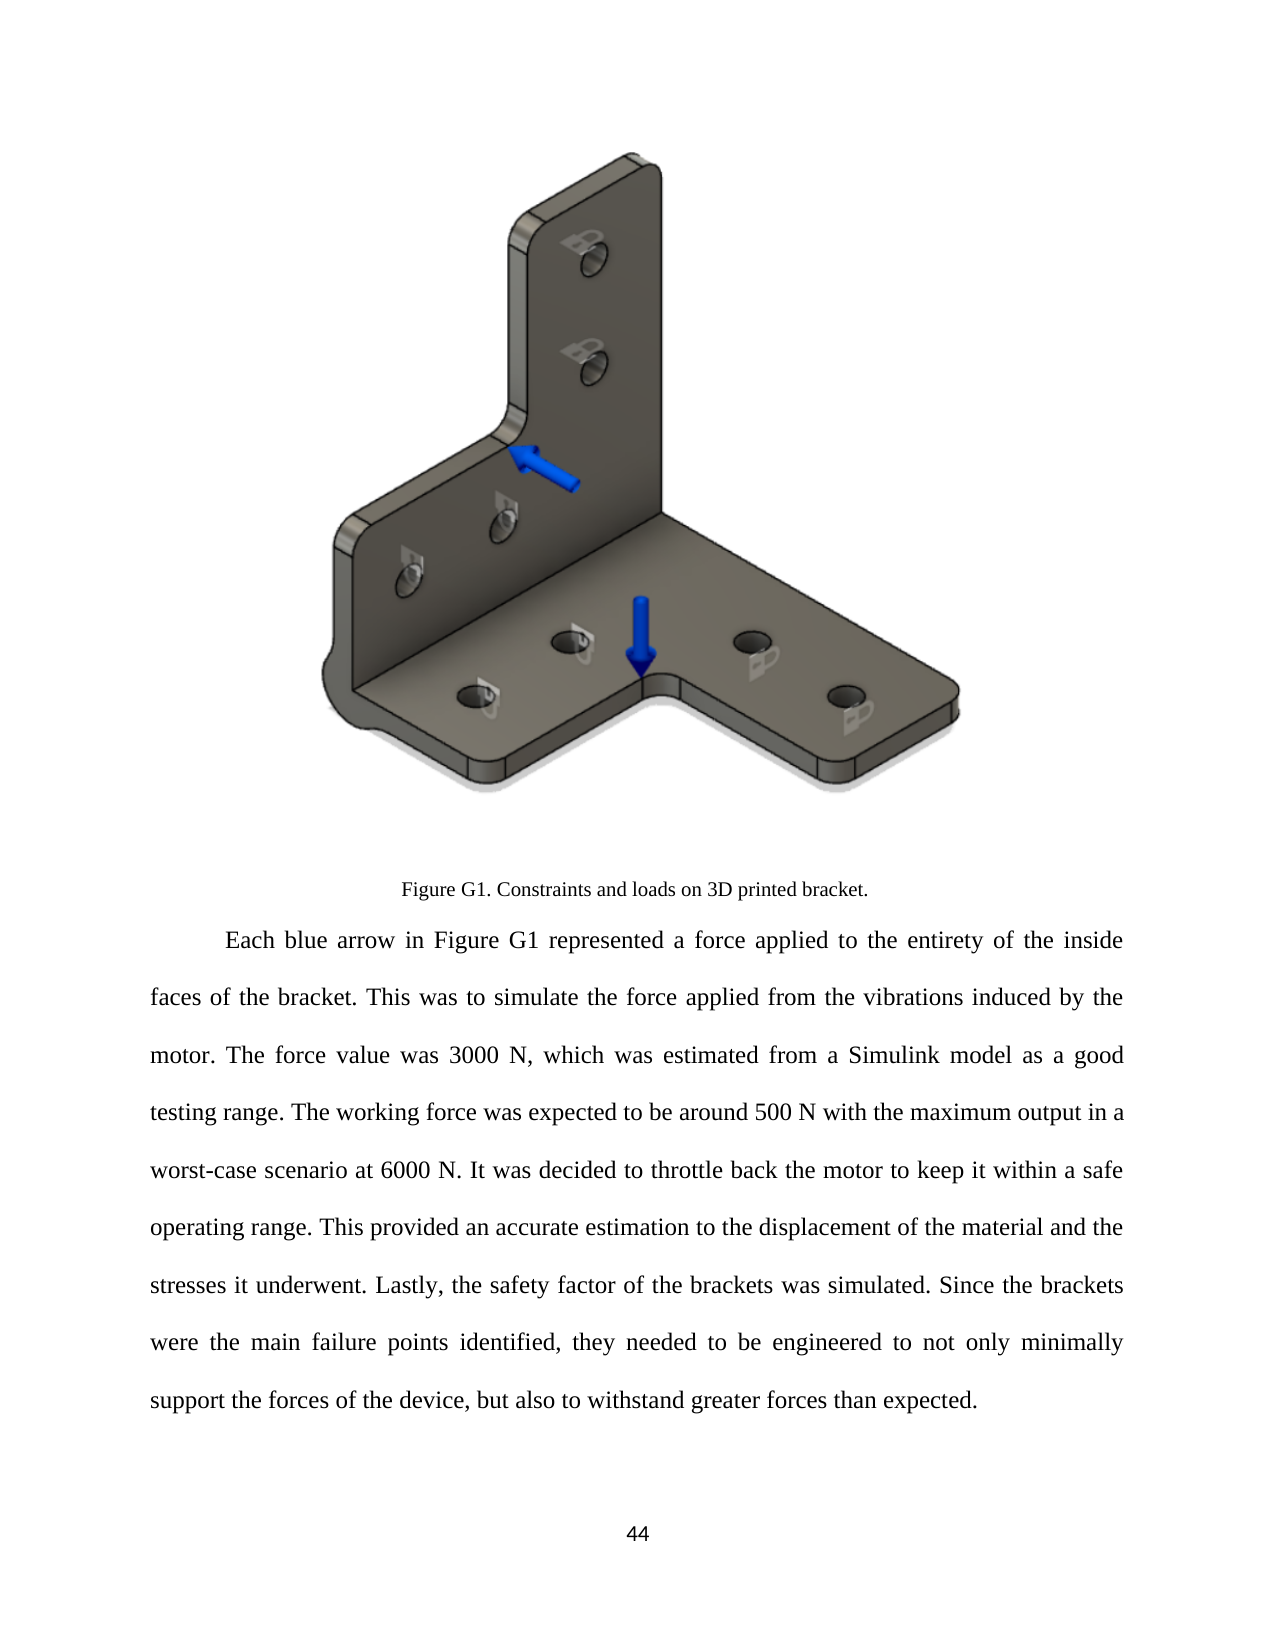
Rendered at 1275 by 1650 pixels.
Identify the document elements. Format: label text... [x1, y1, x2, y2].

text Figure G1. Constraints and loads on 3D printed bracket. [150, 877, 1125, 901]
text Each blue arrow in Figure G1 represented a force applied to the entirety of the inside faces of the bracket. This was to simulate the force applied from the vibrations induced by the motor. The force value was 3000 N, which was estimated from a Simulink model as a good testing range. The working force was expected to be around 500 N with the maximum output in a worst-case scenario at 6000 N. It was decided to throttle back the motor to keep it within a safe operating range. This provided an accurate estimation to the displacement of the material and the stresses it underwent. Lastly, the safety factor of the brackets was simulated. Since the brackets were the main failure points identified, they needed to be engineered to not only minimally support the forces of the device, but also to withstand greater forces than expected. [150, 925, 1125, 1413]
picture [287, 150, 983, 846]
